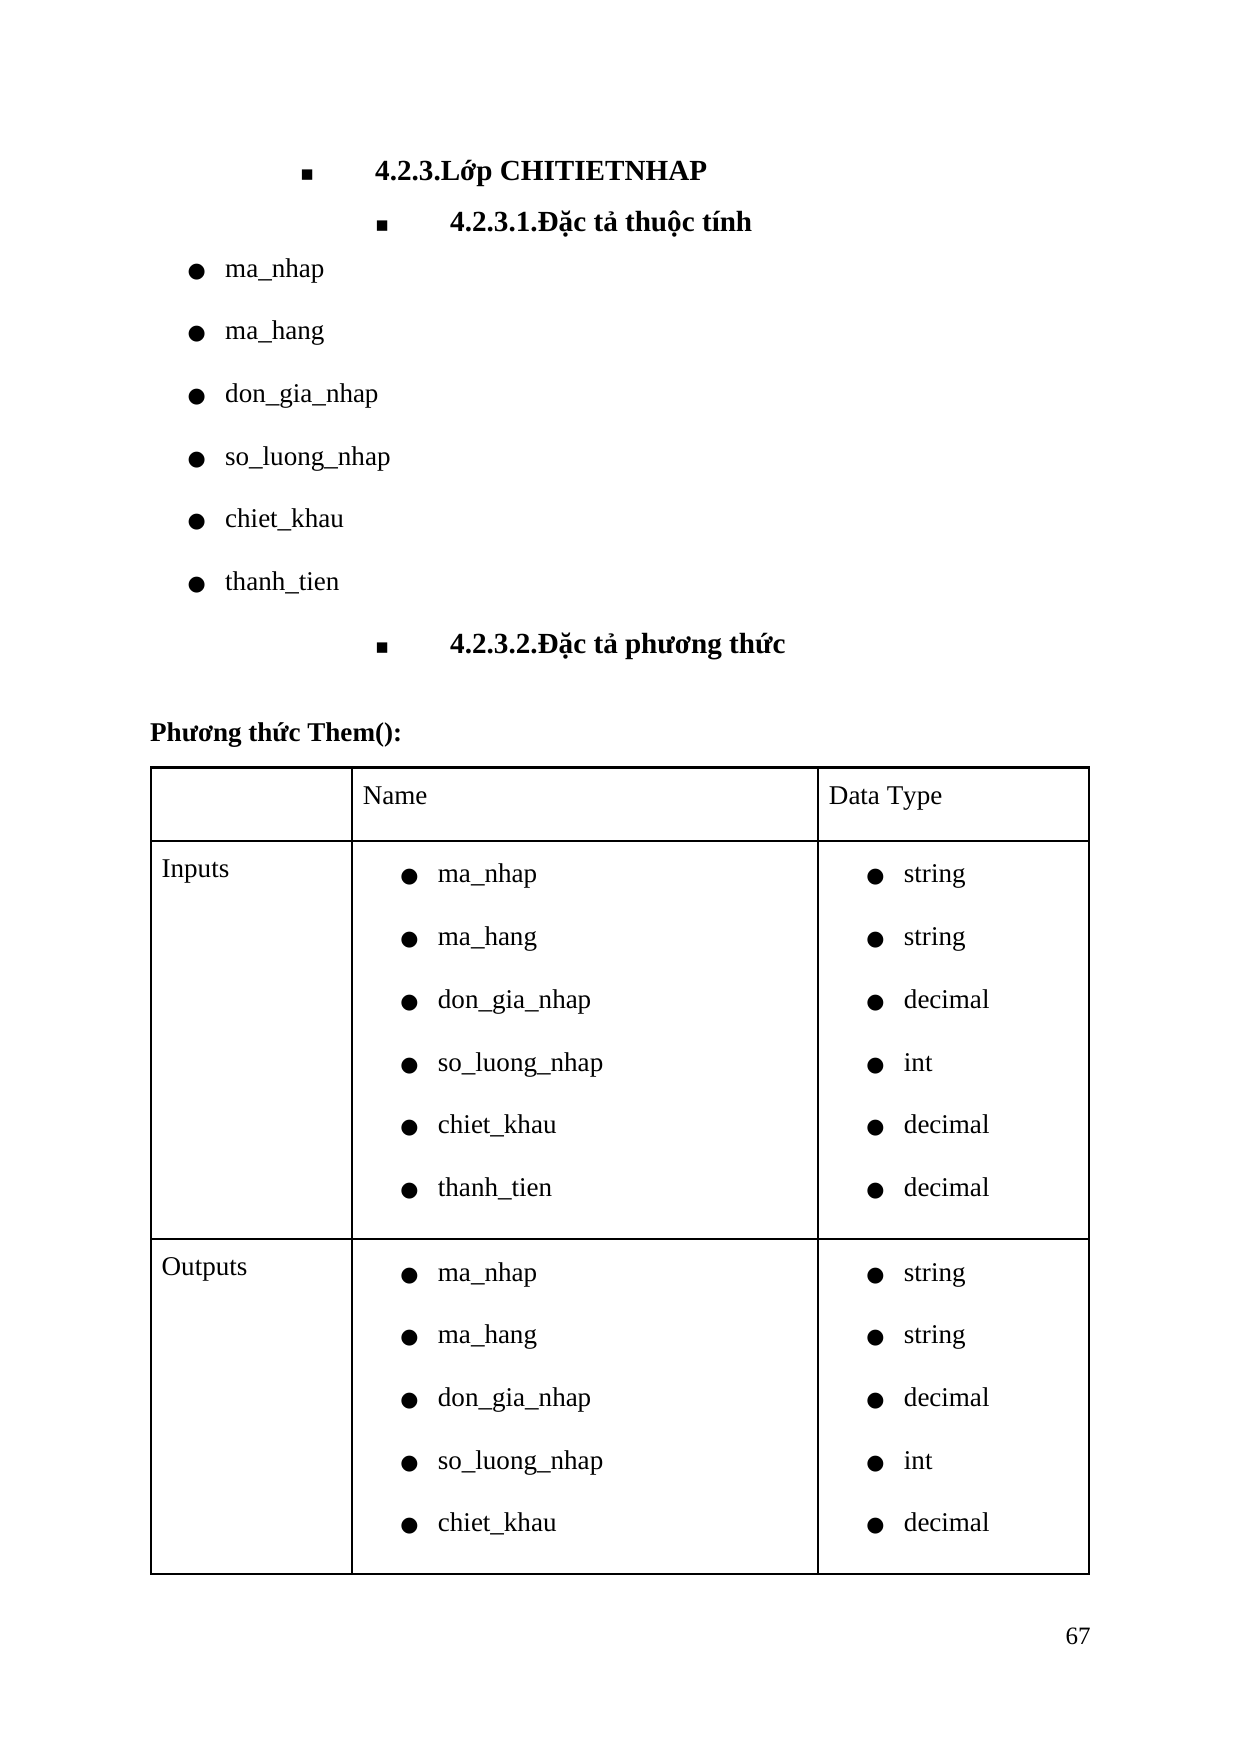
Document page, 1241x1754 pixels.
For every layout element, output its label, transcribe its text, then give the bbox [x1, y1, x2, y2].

subtitle 4.2.3.2.Đặc tả phương thức [262, 622, 1090, 665]
table_cell Outputs [152, 1240, 351, 1573]
table_header Data Type [819, 769, 1088, 839]
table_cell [819, 1240, 1088, 1573]
list thanh_tien [187, 560, 1090, 602]
table_cell Inputs [152, 842, 351, 1238]
table_header Name [353, 769, 817, 839]
subtitle 4.2.3.1.Đặc tả thuộc tính [262, 200, 1090, 243]
list ma_hang [187, 309, 1090, 352]
list ma_nhap [187, 246, 1090, 289]
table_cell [353, 1240, 817, 1573]
table_header [152, 769, 351, 839]
list don_gia_nhap [187, 372, 1090, 414]
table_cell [819, 842, 1088, 1238]
table_cell ma_nhap ma_hang don_gia_nhap so_luong_nhap chiet_khau thanh_tien [353, 842, 817, 1238]
list so_luong_nhap [187, 434, 1090, 477]
text Phương thức Them(): [150, 716, 1090, 747]
list chiet_khau [187, 497, 1090, 540]
subtitle 4.2.3.Lớp CHITIETNHAP [225, 150, 1090, 193]
